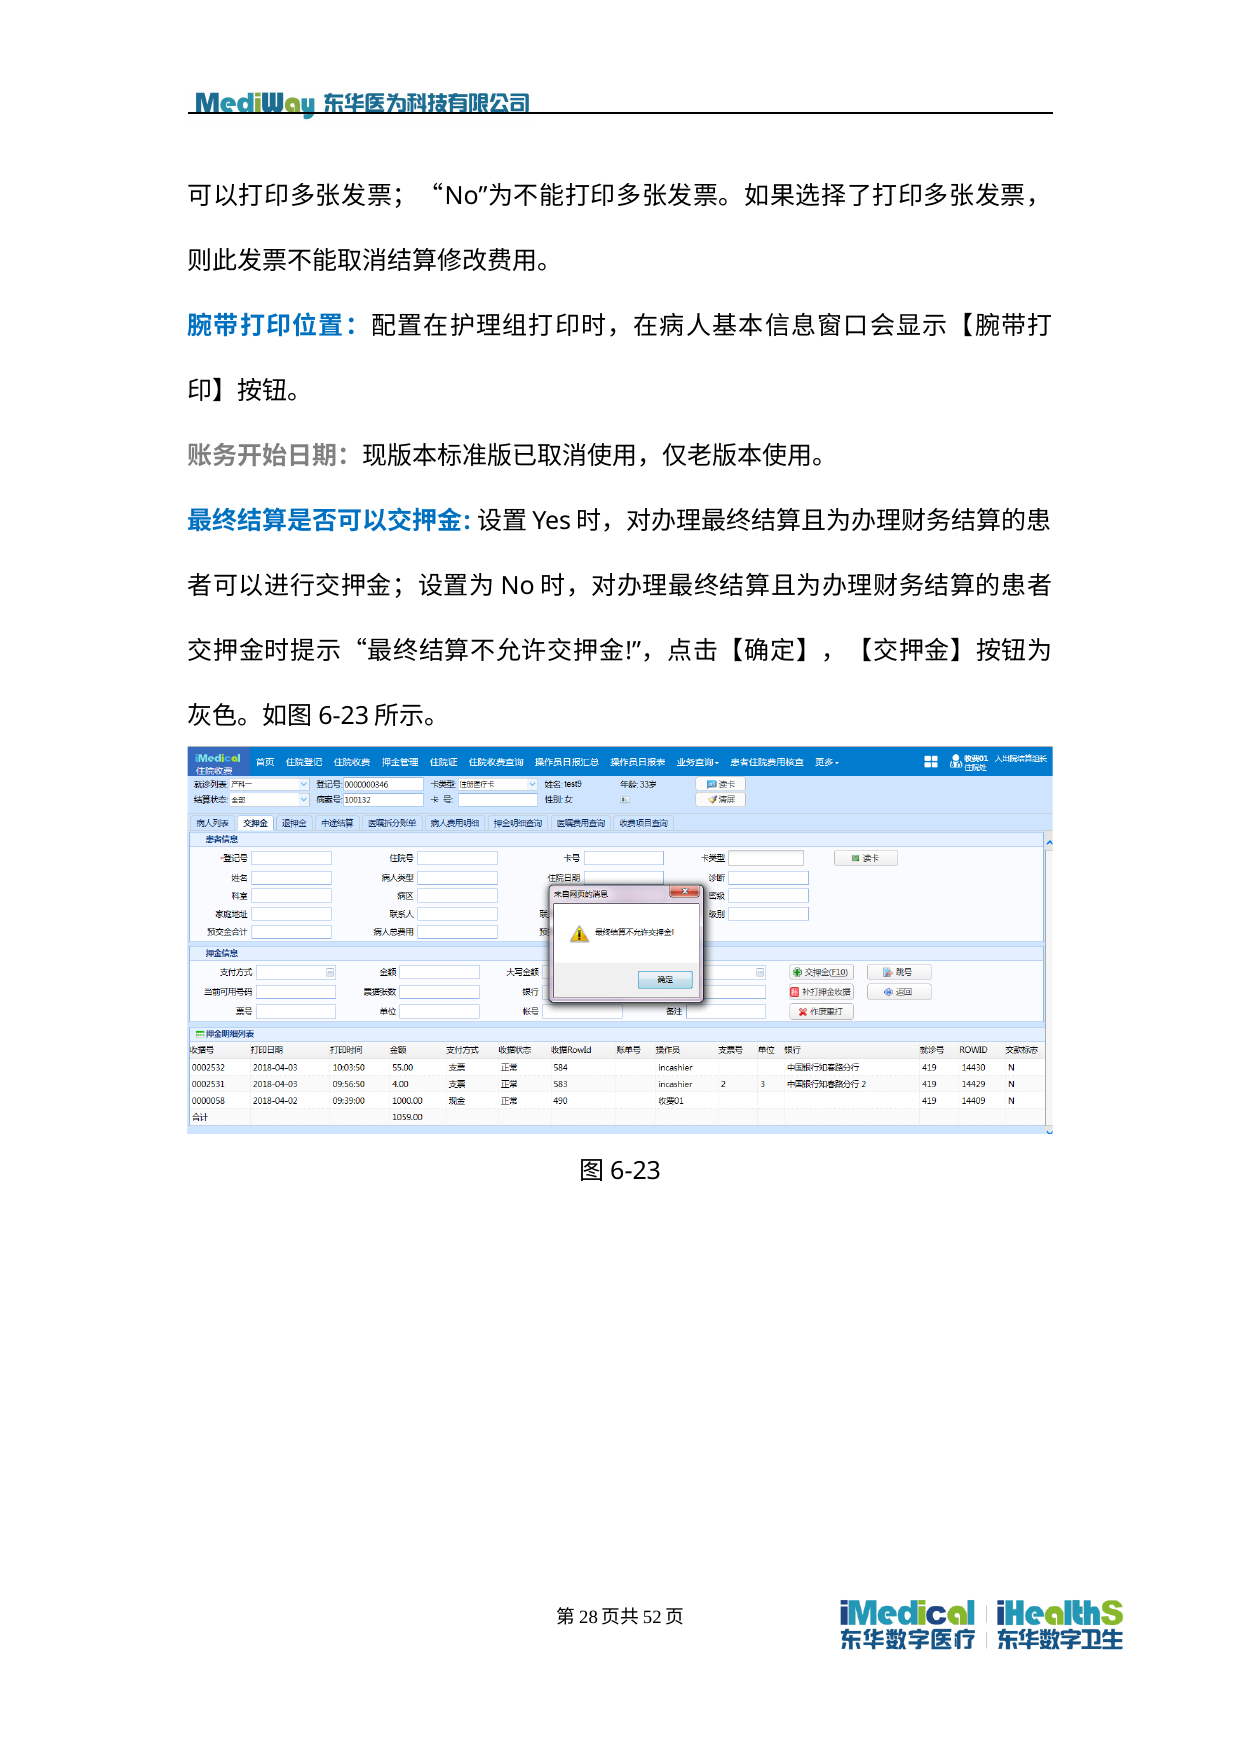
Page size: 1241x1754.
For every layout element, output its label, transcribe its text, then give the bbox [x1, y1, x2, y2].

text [187, 161, 1053, 291]
text 腕带打印位置：配置在护理组打印时，在病人基本信息窗口会显示【腕带打印】按钮。 [187, 291, 1053, 421]
text 账务开始日期：现版本标准版已取消使用，仅老版本使用。 [187, 421, 1053, 486]
picture [825, 1585, 1135, 1664]
picture [187, 88, 535, 124]
picture [187, 746, 1053, 1134]
